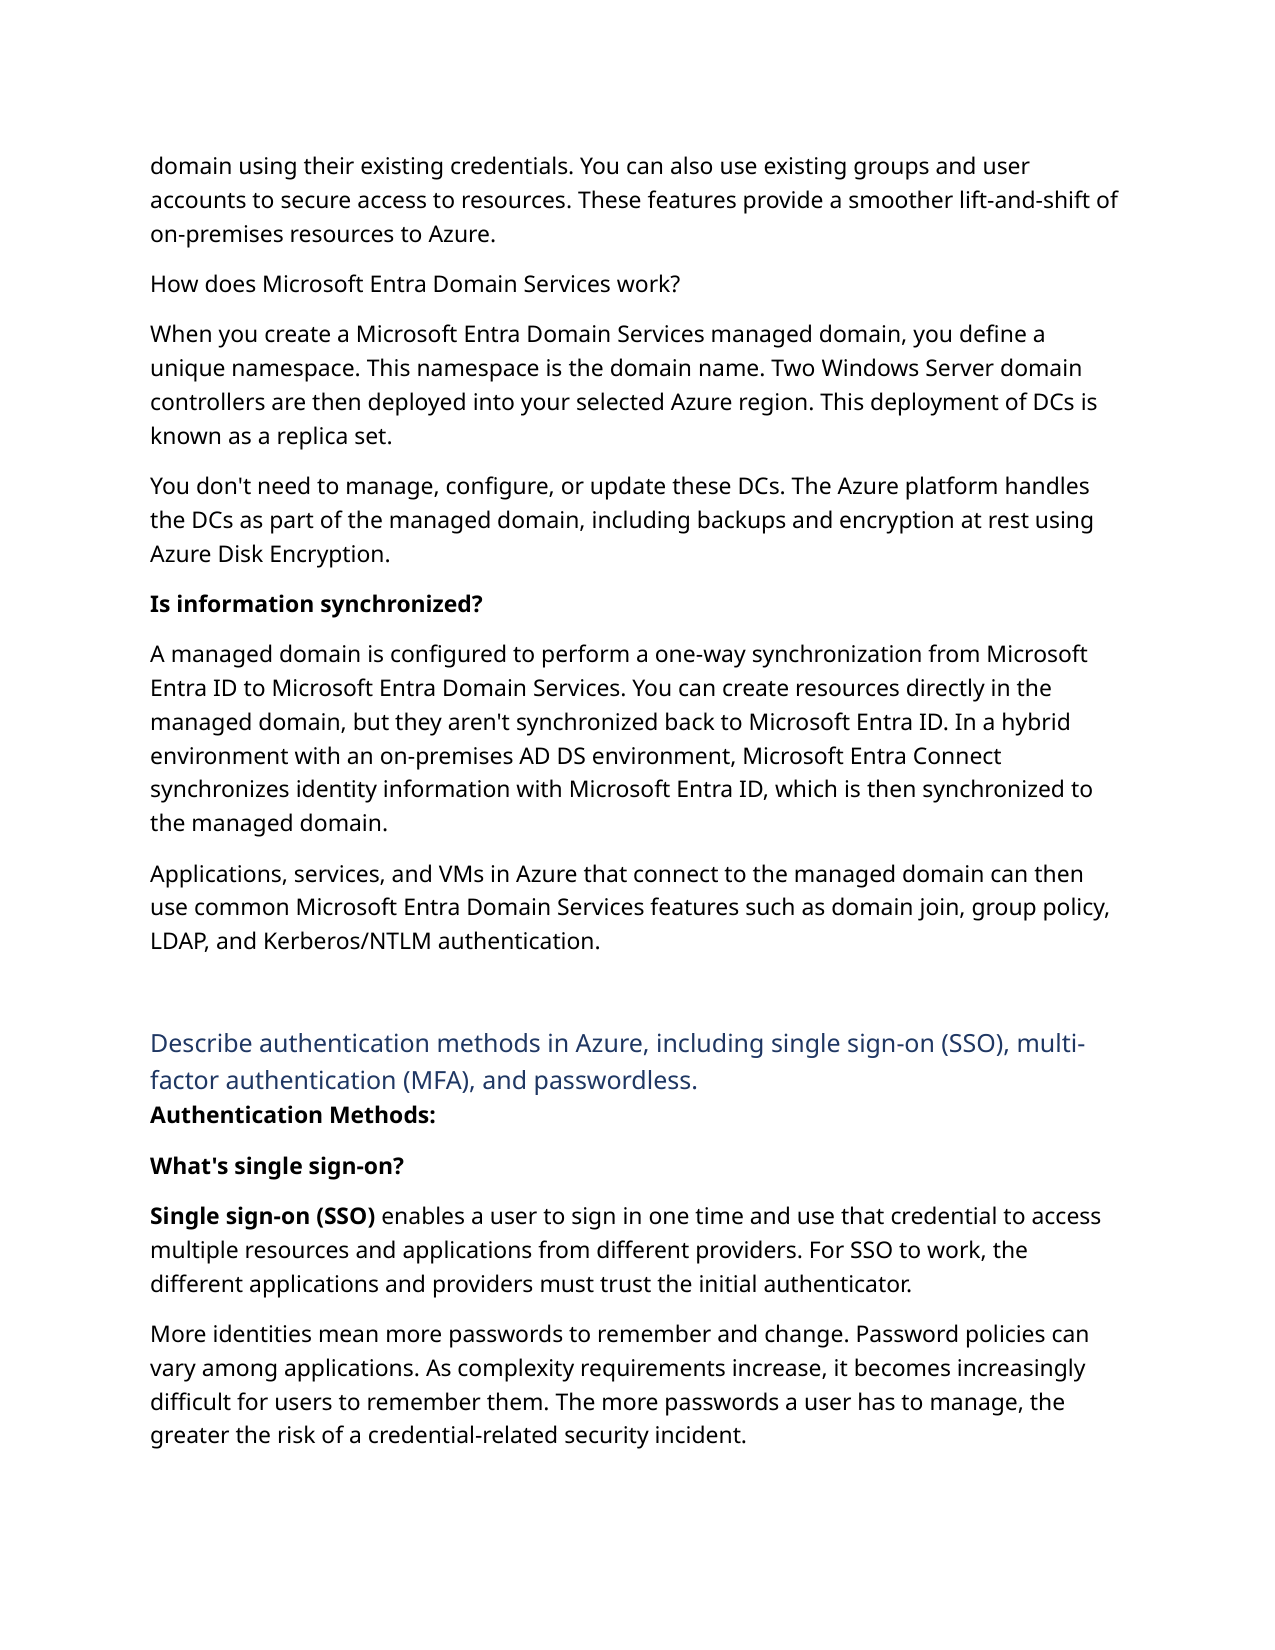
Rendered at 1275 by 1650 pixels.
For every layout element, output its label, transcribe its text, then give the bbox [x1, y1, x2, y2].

text A managed domain is configured to perform a one-way synchronization from Microsoft Entra ID to Microsoft Entra Domain Services. You can create resources directly in the managed domain, but they aren't synchronized back to Microsoft Entra ID. In a hybrid environment with an on-premises AD DS environment, Microsoft Entra Connect synchronizes identity information with Microsoft Entra ID, which is then synchronized to the managed domain. [150, 638, 1125, 838]
text What's single sign-on? [150, 1150, 1125, 1181]
subtitle Describe authentication methods in Azure, including single sign-on (SSO), multi-factor authentication (MFA), and passwordless. [150, 1026, 1125, 1097]
text You don't need to manage, configure, or update these DCs. The Azure platform handles the DCs as part of the managed domain, including backups and encryption at rest using Azure Disk Encryption. [150, 470, 1125, 569]
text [150, 150, 1125, 249]
text Is information synchronized? [150, 588, 1125, 619]
text How does Microsoft Entra Domain Services work? [150, 268, 1125, 299]
text When you create a Microsoft Entra Domain Services managed domain, you define a unique namespace. This namespace is the domain name. Two Windows Server domain controllers are then deployed into your selected Azure region. This deployment of DCs is known as a replica set. [150, 318, 1125, 451]
text Authentication Methods: [150, 1099, 1125, 1131]
text Single sign-on (SSO) enables a user to sign in one time and use that credential to access multiple resources and applications from different providers. For SSO to work, the different applications and providers must trust the initial authenticator. [150, 1200, 1125, 1299]
text More identities mean more passwords to remember and change. Password policies can vary among applications. As complexity requirements increase, it becomes increasingly difficult for users to remember them. The more passwords a user has to manage, the greater the risk of a credential-related security incident. [150, 1318, 1125, 1451]
text Applications, services, and VMs in Azure that connect to the managed domain can then use common Microsoft Entra Domain Services features such as domain join, group policy, LDAP, and Kerberos/NTLM authentication. [150, 857, 1125, 956]
